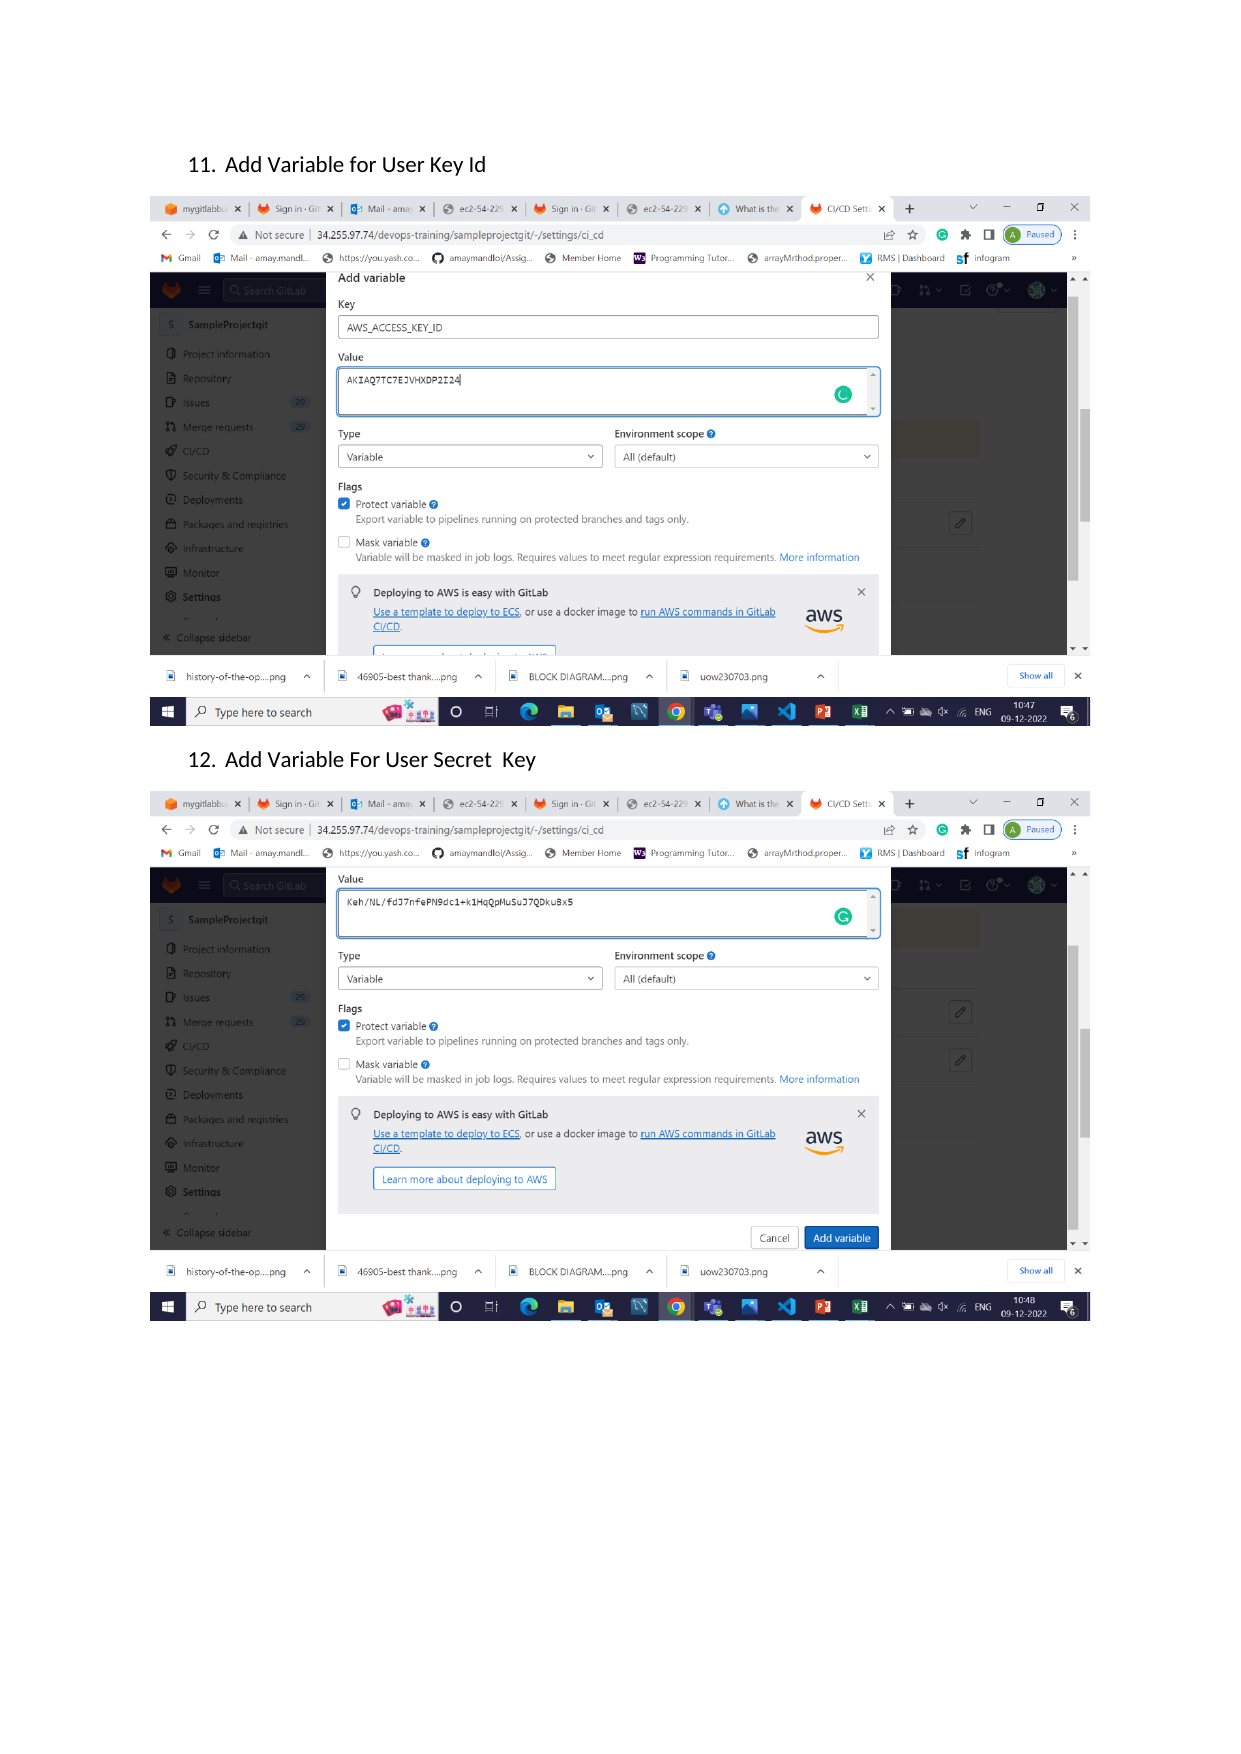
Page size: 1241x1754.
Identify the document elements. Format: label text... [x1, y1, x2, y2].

list Add Variable for User Key Id [187, 150, 1090, 178]
list Add Variable For User Secret Key [187, 745, 1090, 773]
picture [150, 791, 1091, 1321]
picture [150, 196, 1091, 726]
